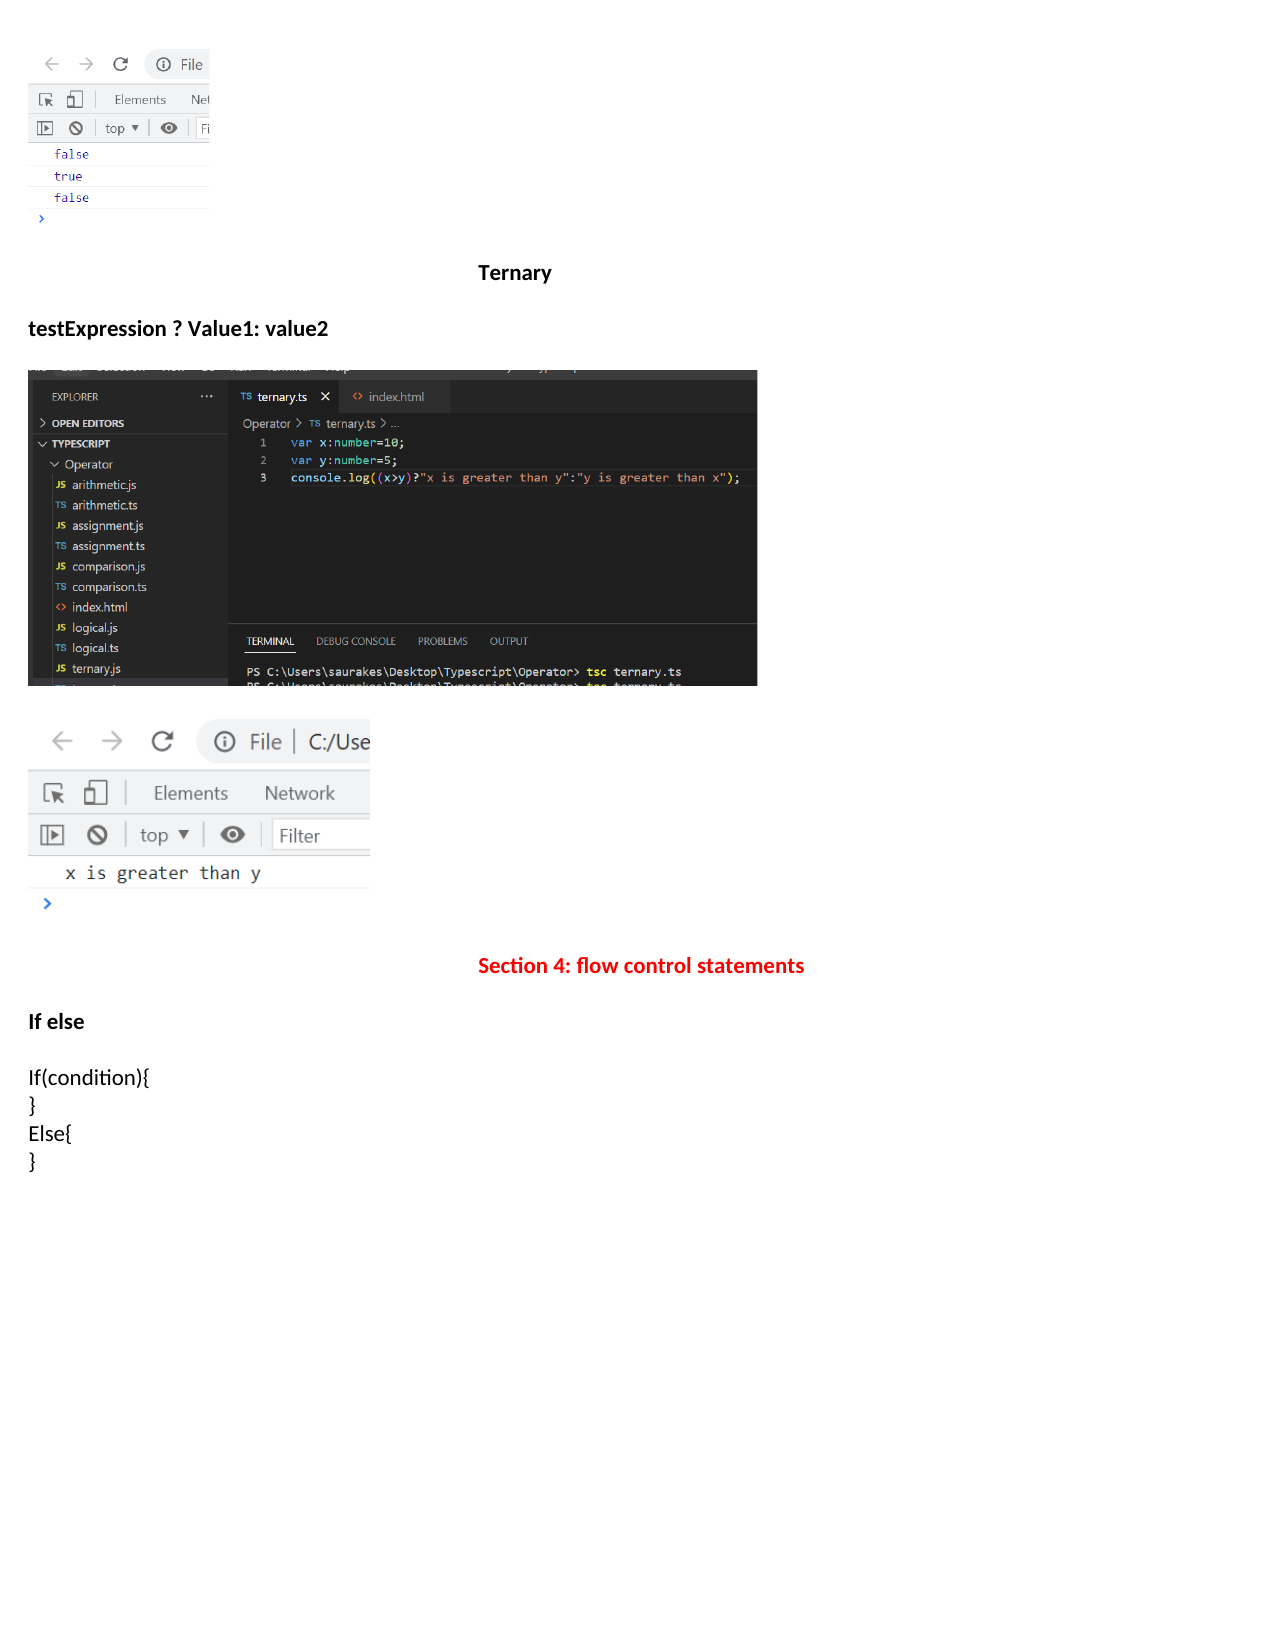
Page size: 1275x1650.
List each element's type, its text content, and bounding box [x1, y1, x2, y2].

text Else{ [28, 1119, 1237, 1147]
picture [28, 370, 758, 686]
text Section 4: flow control statements [478, 951, 1237, 979]
text Ternary [478, 258, 1237, 286]
text } [28, 1091, 1237, 1119]
text } [28, 1147, 1237, 1176]
picture [28, 713, 370, 924]
text If else [28, 1007, 1237, 1035]
picture [28, 46, 210, 231]
text testExpression ? Value1: value2 [28, 314, 1237, 342]
text If(condition){ [28, 1063, 1237, 1091]
